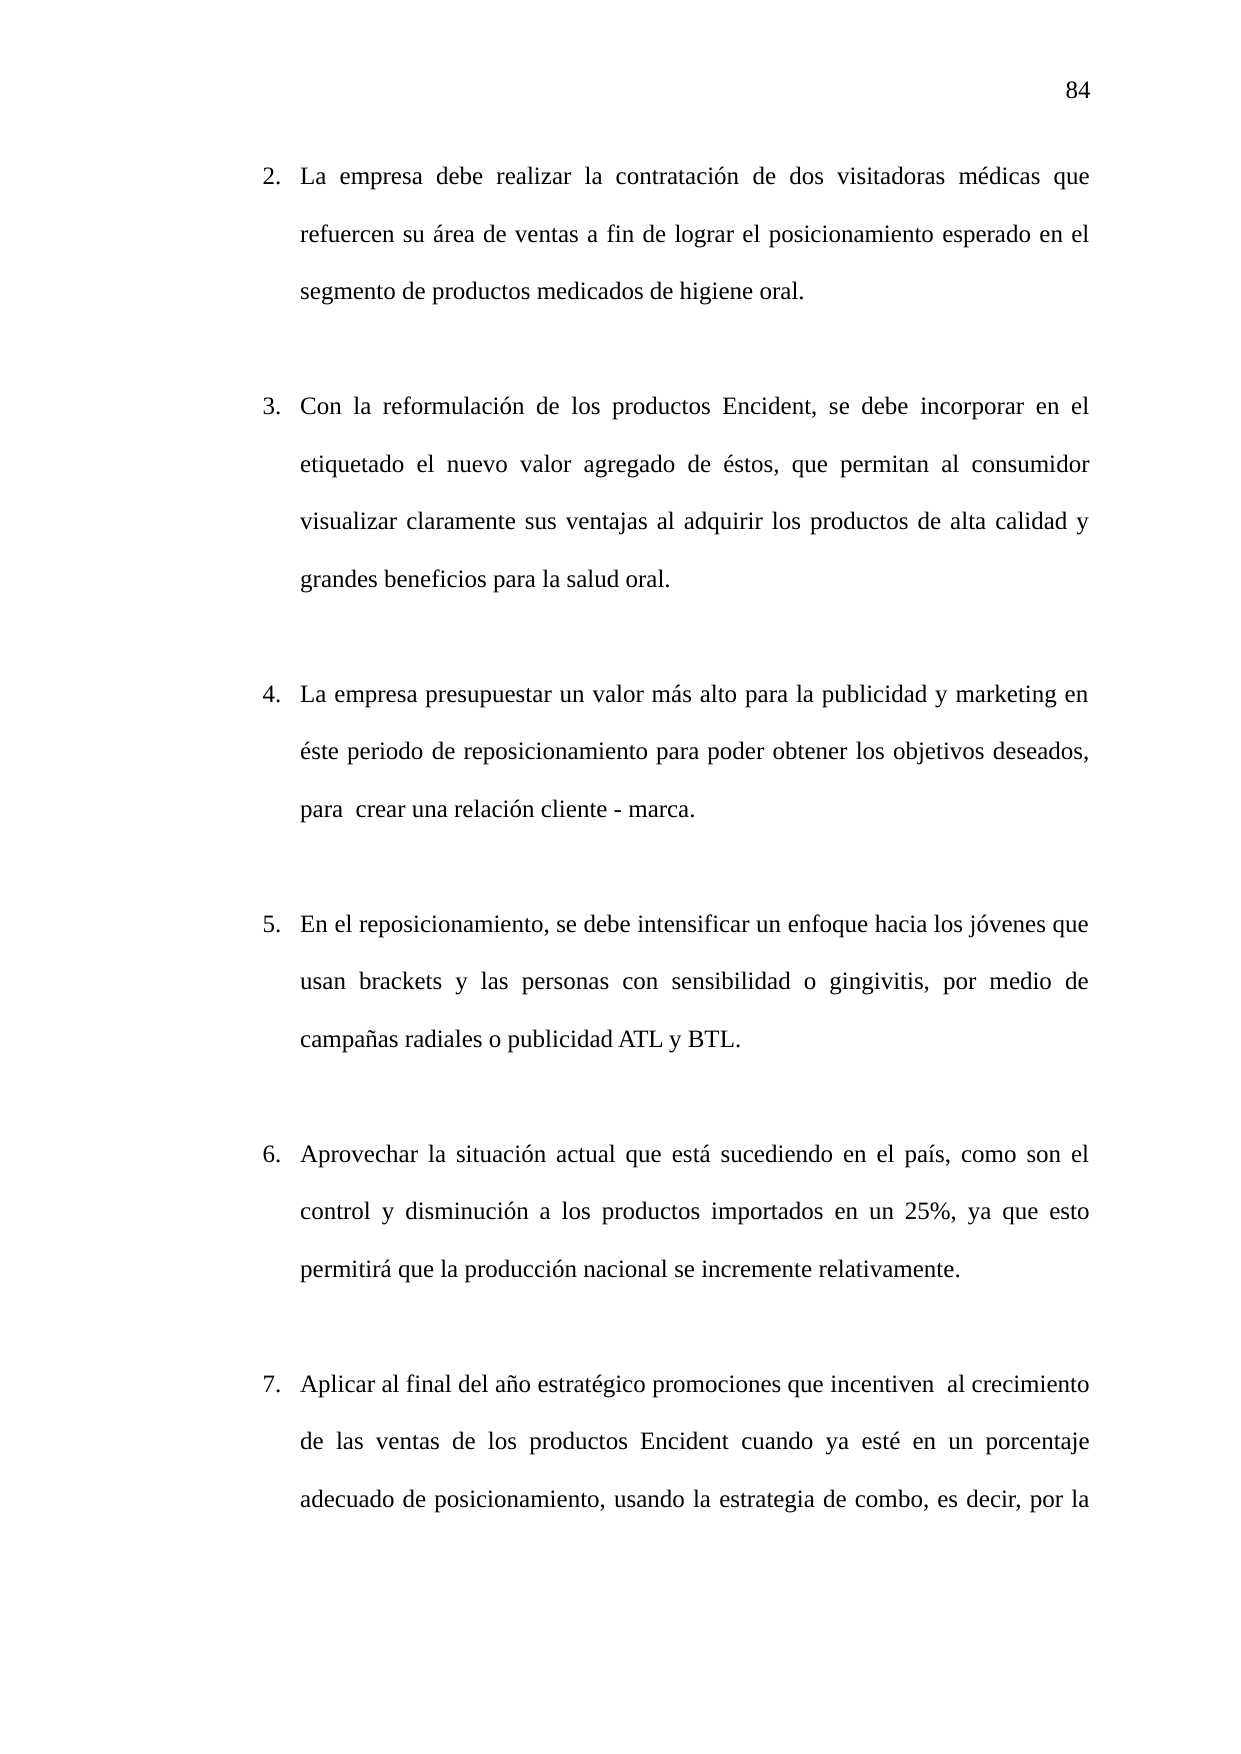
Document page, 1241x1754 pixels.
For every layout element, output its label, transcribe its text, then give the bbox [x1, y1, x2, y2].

list En el reposicionamiento, se debe intensificar un enfoque hacia los jóvenes que usan brackets y las personas con sensibilidad o gingivitis, por medio de campañas radiales o publicidad ATL y BTL. [262, 909, 1090, 1052]
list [262, 1369, 1090, 1512]
list La empresa debe realizar la contratación de dos visitadoras médicas que refuercen su área de ventas a fin de lograr el posicionamiento esperado en el segmento de productos medicados de higiene oral. [262, 161, 1090, 305]
list Aprovechar la situación actual que está sucediendo en el país, como son el control y disminución a los productos importados en un 25%, ya que esto permitirá que la producción nacional se incremente relativamente. [262, 1139, 1090, 1282]
list La empresa presupuestar un valor más alto para la publicidad y marketing en éste periodo de reposicionamiento para poder obtener los objetivos deseados, para crear una relación cliente - marca. [262, 679, 1090, 822]
list Con la reformulación de los productos Encident, se debe incorporar en el etiquetado el nuevo valor agregado de éstos, que permitan al consumidor visualizar claramente sus ventajas al adquirir los productos de alta calidad y grandes beneficios para la salud oral. [262, 391, 1090, 592]
